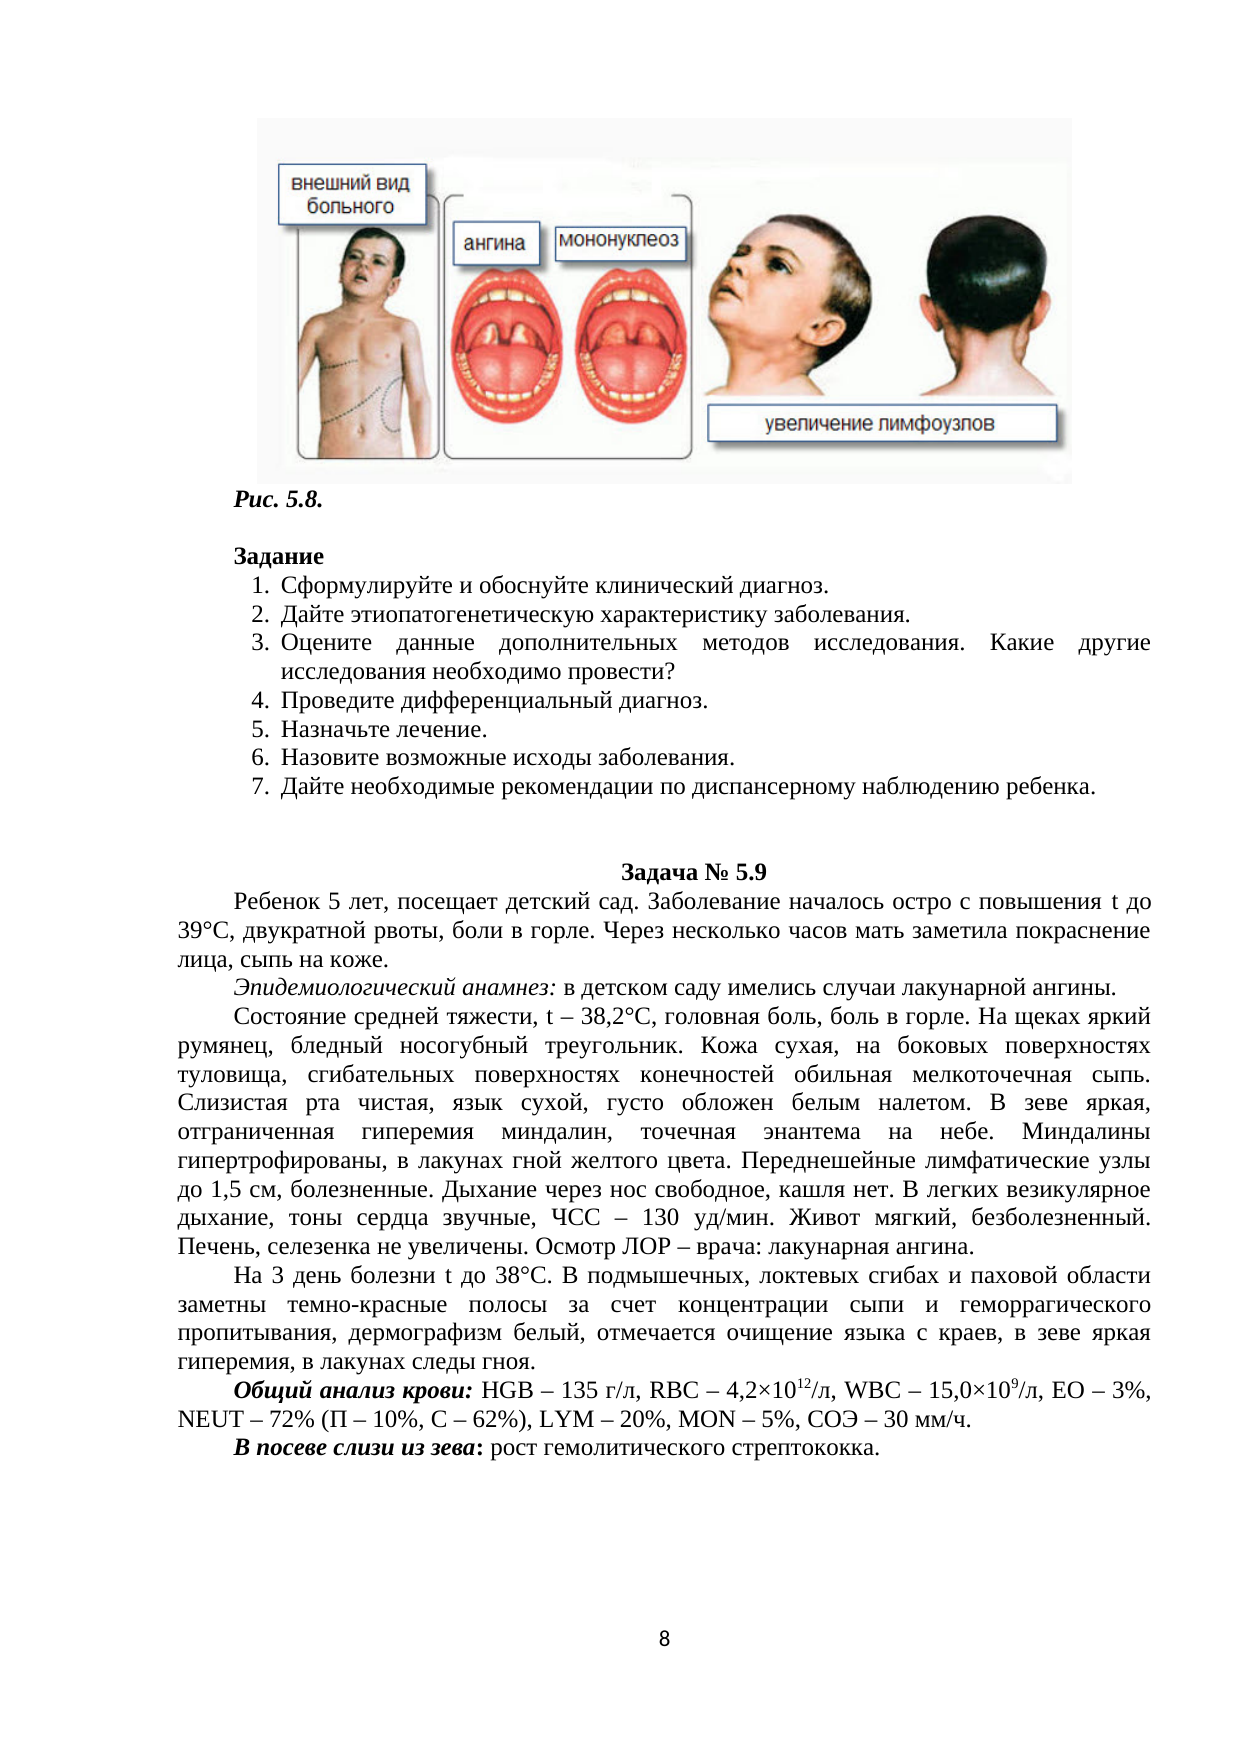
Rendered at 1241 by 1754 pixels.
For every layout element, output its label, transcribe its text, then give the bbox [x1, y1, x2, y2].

text Ребенок 5 лет, посещает детский сад. Заболевание началось остро с повышения t до 39°C, двукратной рвоты, боли в горле. Через несколько часов мать заметила покраснение лица, сыпь на коже. [177, 886, 1152, 972]
list Дайте необходимые рекомендации по диспансерному наблюдению ребенка. [251, 771, 1152, 800]
list Дайте этиопатогенетическую характеристику заболевания. [251, 599, 1152, 627]
text Задача № 5.9 [177, 857, 1152, 886]
text Общий анализ крови: HGB – 135 г/л, RBC – 4,2×1012/л, WBC – 15,0×109/л, EO – 3%, NEUT – 72% (П – 10%, C – 62%), LYM – 20%, МON – 5%, СОЭ – 30 мм/ч. [177, 1375, 1152, 1432]
text Задание [177, 541, 1152, 570]
picture [257, 118, 1072, 484]
text Состояние средней тяжести, t – 38,2°С, головная боль, боль в горле. На щеках яркий румянец, бледный носогубный треугольник. Кожа сухая, на боковых поверхностях туловища, сгибательных поверхностях конечностей обильная мелкоточечная сыпь. Слизистая рта чистая, язык сухой, густо обложен белым налетом. В зеве яркая, отграниченная гиперемия миндалин, точечная энантема на небе. Миндалины гипертрофированы, в лакунах гной желтого цвета. Переднешейные лимфатические узлы до 1,5 см, болезненные. Дыхание через нос свободное, кашля нет. В легких везикулярное дыхание, тоны сердца звучные, ЧСС – 130 уд/мин. Живот мягкий, безболезненный. Печень, селезенка не увеличены. Осмотр ЛОР – врача: лакунарная ангина. [177, 1001, 1152, 1260]
text Рис. 5.8. [177, 484, 1152, 512]
list Оцените данные дополнительных методов исследования. Какие другие исследования необходимо провести? [251, 627, 1152, 685]
list Назначьте лечение. [251, 714, 1152, 742]
list Проведите дифференциальный диагноз. [251, 685, 1152, 714]
list Назовите возможные исходы заболевания. [251, 742, 1152, 771]
list Сформулируйте и обоснуйте клинический диагноз. [251, 570, 1152, 599]
text Эпидемиологический анамнез: в детском саду имелись случаи лакунарной ангины. [177, 972, 1152, 1001]
text На 3 день болезни t до 38°С. В подмышечных, локтевых сгибах и паховой области заметны темно-красные полосы за счет концентрации сыпи и геморрагического пропитывания, дермографизм белый, отмечается очищение языка с краев, в зеве яркая гиперемия, в лакунах следы гноя. [177, 1260, 1152, 1375]
text В посеве слизи из зева: рост гемолитического стрептококка. [177, 1432, 1152, 1461]
